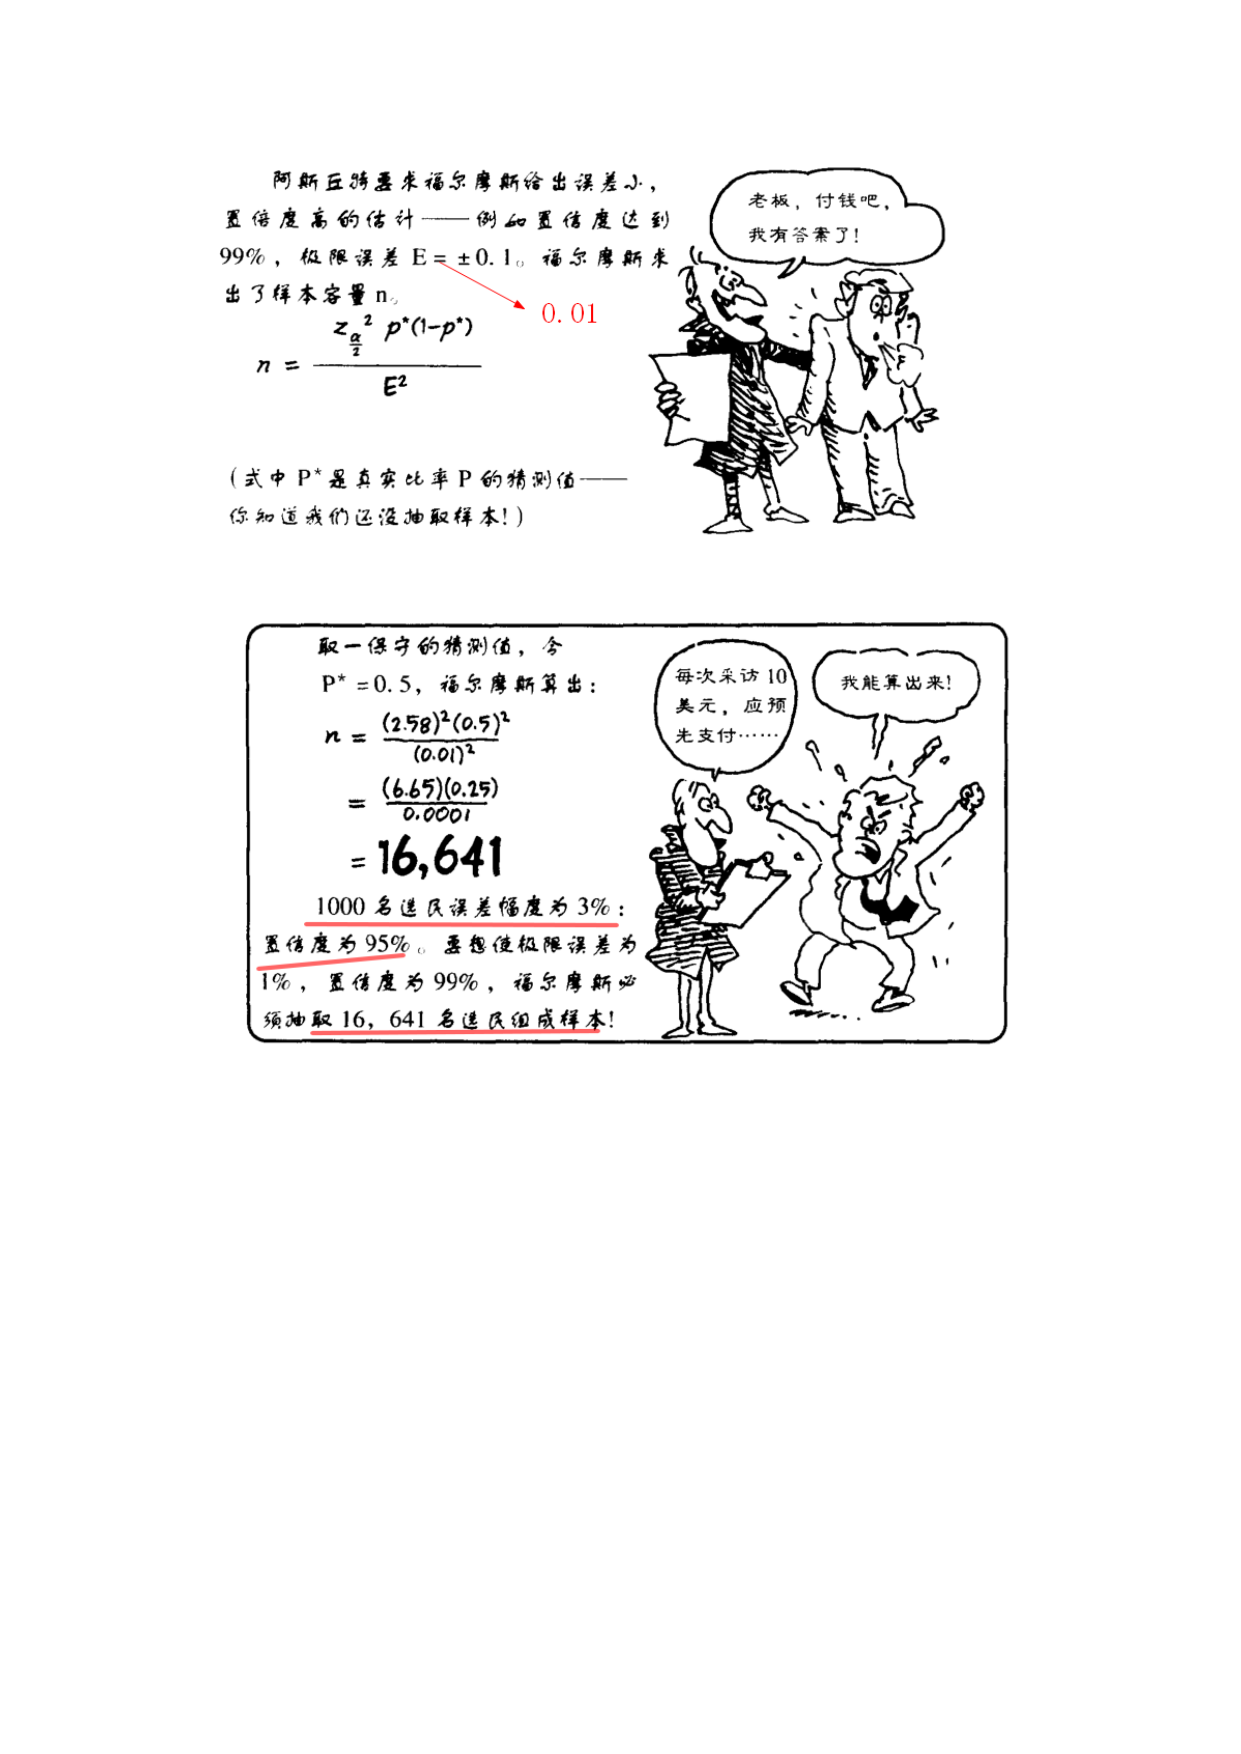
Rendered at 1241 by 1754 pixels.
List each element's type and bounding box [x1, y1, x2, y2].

picture [187, 162, 1053, 1058]
